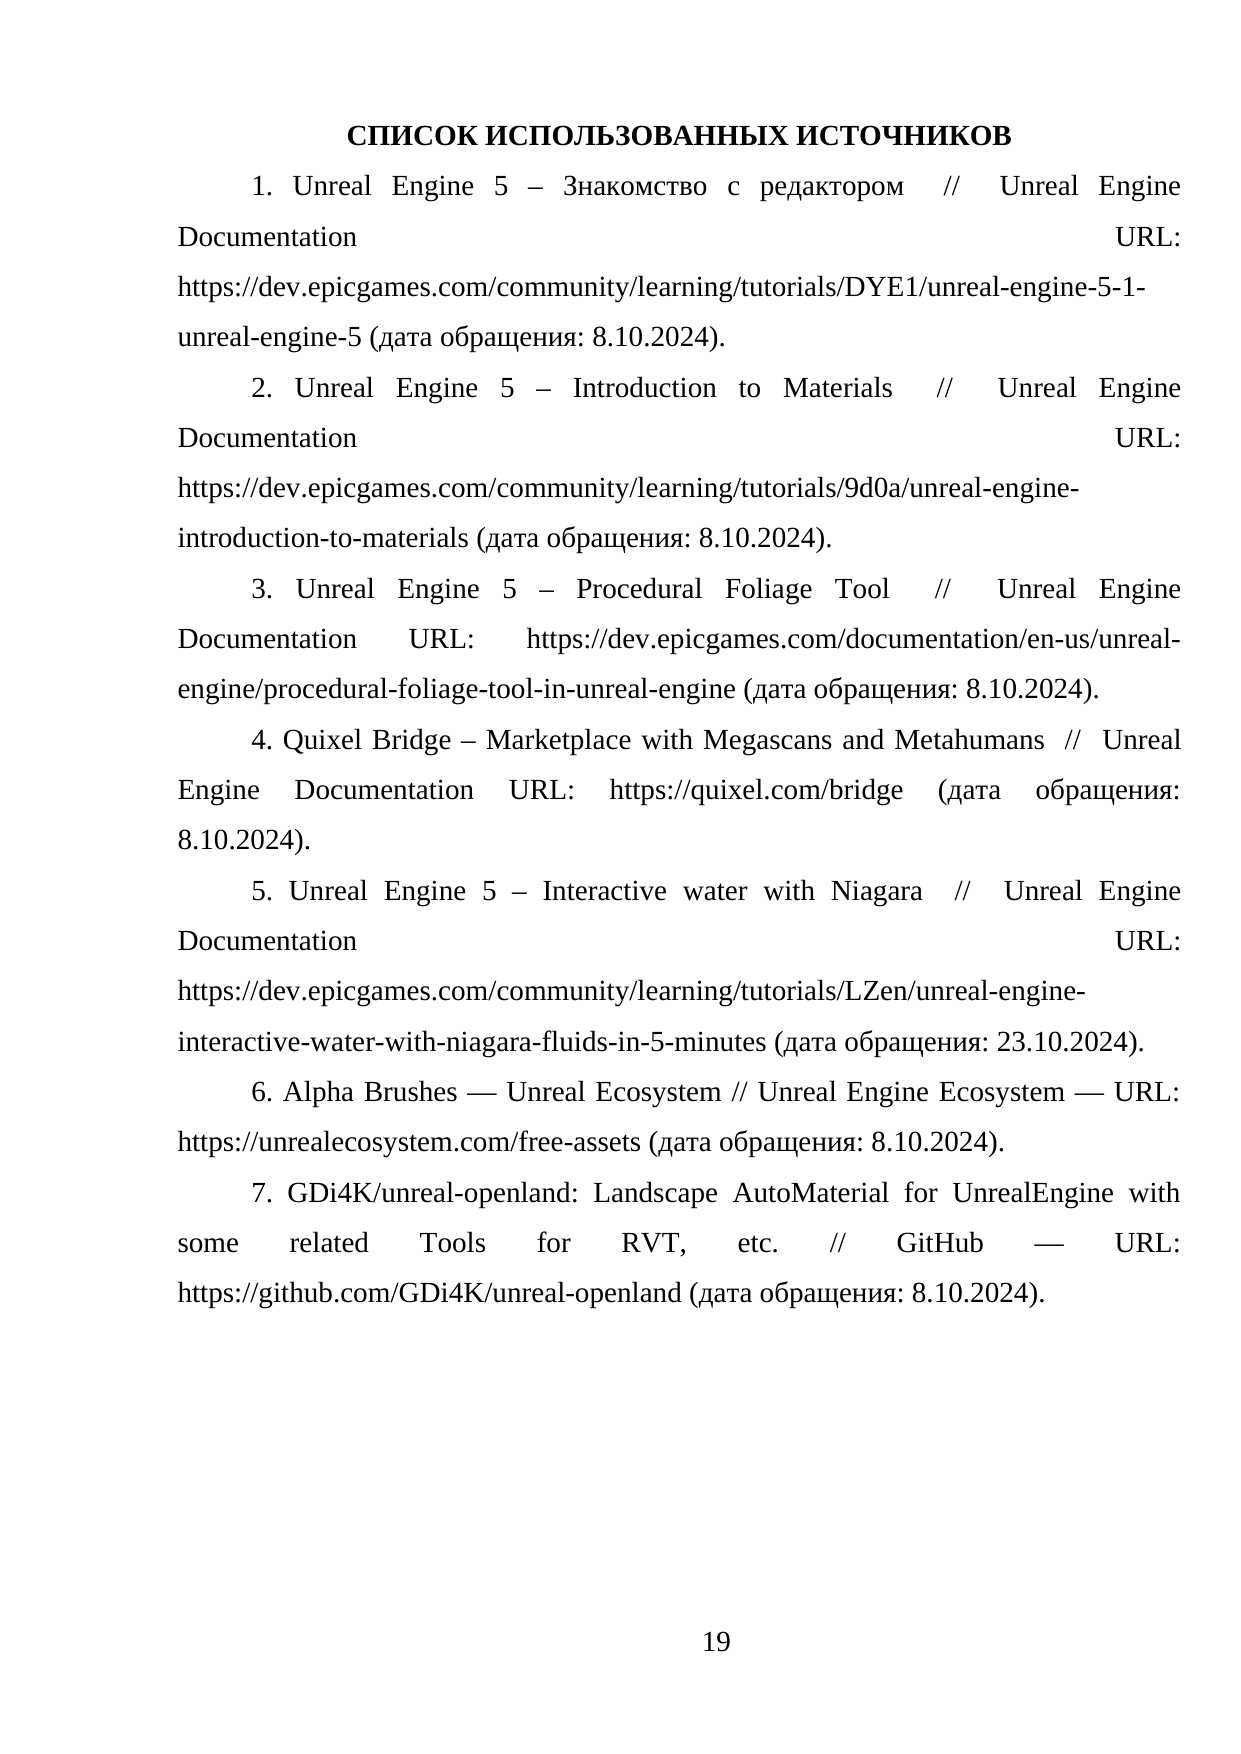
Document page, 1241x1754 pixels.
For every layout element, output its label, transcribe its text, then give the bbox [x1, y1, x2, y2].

text 7. GDi4K/unreal-openland: Landscape AutoMaterial for UnrealEngine with some related Tools for RVT, etc. // GitHub — URL: https://github.com/GDi4K/unreal-openland (дата обращения: 8.10.2024). [177, 1175, 1181, 1309]
text 4. Quixel Bridge – Marketplace with Megascans and Metahumans // Unreal Engine Documentation URL: https://quixel.com/bridge (дата обращения: 8.10.2024). [177, 722, 1181, 856]
text 1. Unreal Engine 5 – Знакомство с редактором // Unreal Engine Documentation URL: https://dev.epicgames.com/community/learning/tutorials/DYE1/unreal-engine-5-1-unreal-engine-5 (дата обращения: 8.10.2024). [177, 168, 1181, 353]
text 2. Unreal Engine 5 – Introduction to Materials // Unreal Engine Documentation URL: https://dev.epicgames.com/community/learning/tutorials/9d0a/unreal-engine-introduction-to-materials (дата обращения: 8.10.2024). [177, 370, 1181, 554]
text 3. Unreal Engine 5 – Procedural Foliage Tool // Unreal Engine Documentation URL: https://dev.epicgames.com/documentation/en-us/unreal-engine/procedural-foliage-tool-in-unreal-engine (дата обращения: 8.10.2024). [177, 571, 1181, 705]
text 5. Unreal Engine 5 – Interactive water with Niagara // Unreal Engine Documentation URL: https://dev.epicgames.com/community/learning/tutorials/LZen/unreal-engine-interactive-water-with-niagara-fluids-in-5-minutes (дата обращения: 23.10.2024). [177, 873, 1181, 1057]
text СПИСОК ИСПОЛЬЗОВАННЫХ ИСТОЧНИКОВ [177, 118, 1181, 152]
text 6. Alpha Brushes — Unreal Ecosystem // Unreal Engine Ecosystem — URL: https://unrealecosystem.com/free-assets (дата обращения: 8.10.2024). [177, 1074, 1181, 1158]
